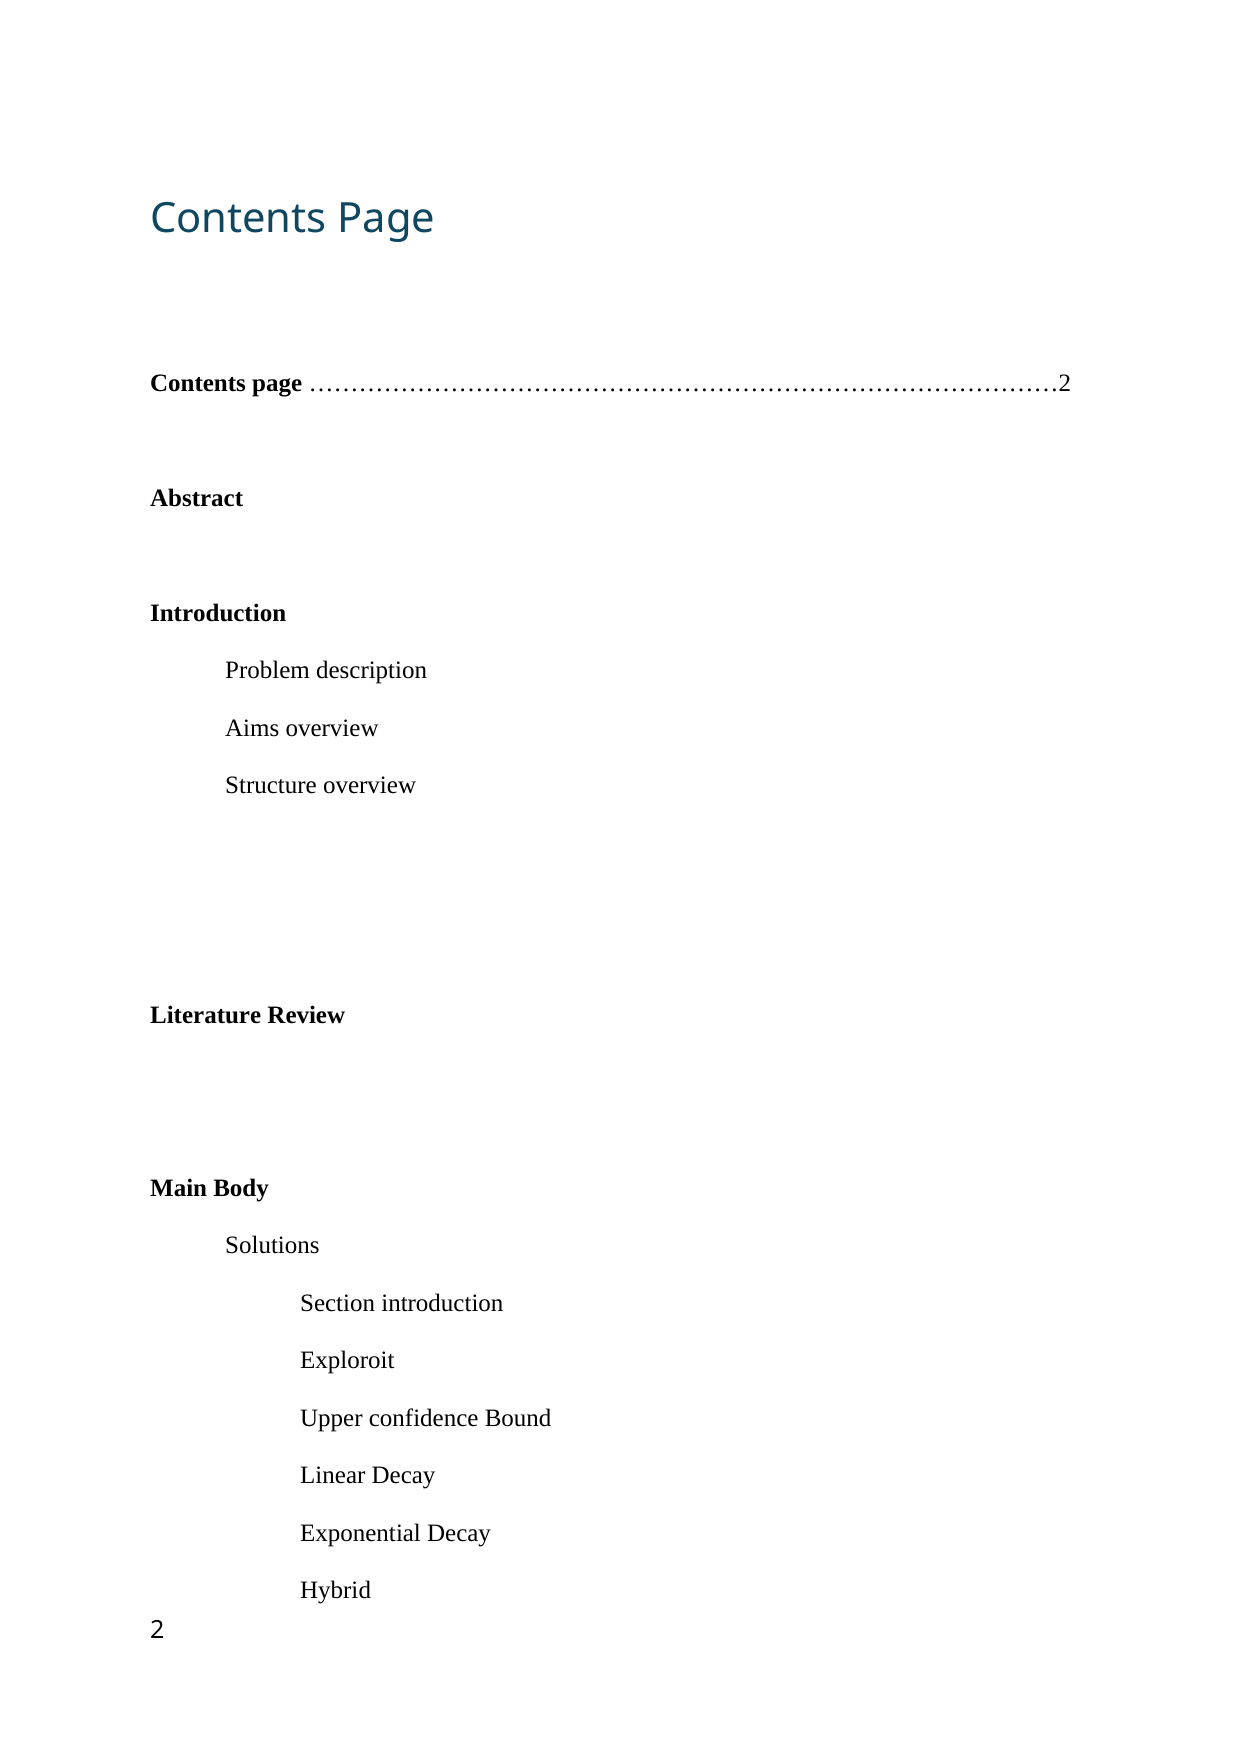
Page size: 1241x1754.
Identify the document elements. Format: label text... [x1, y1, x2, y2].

text Linear Decay [150, 1460, 1090, 1489]
text Aims overview [150, 713, 1090, 741]
text Problem description [150, 655, 1090, 684]
text Abstract [150, 483, 1090, 511]
text Exponential Decay [150, 1518, 1090, 1546]
text Literature Review [150, 1000, 1090, 1029]
text Section introduction [150, 1288, 1090, 1316]
text Main Body [150, 1173, 1090, 1201]
text Exploroit [150, 1345, 1090, 1374]
text Structure overview [150, 770, 1090, 799]
subtitle Contents Page [150, 187, 1090, 244]
text Introduction [150, 598, 1090, 626]
text Contents page ………………………………………………………………………………2 [150, 368, 1090, 396]
text Upper confidence Bound [150, 1403, 1090, 1431]
text Hybrid [150, 1575, 1090, 1604]
text Solutions [150, 1230, 1090, 1259]
